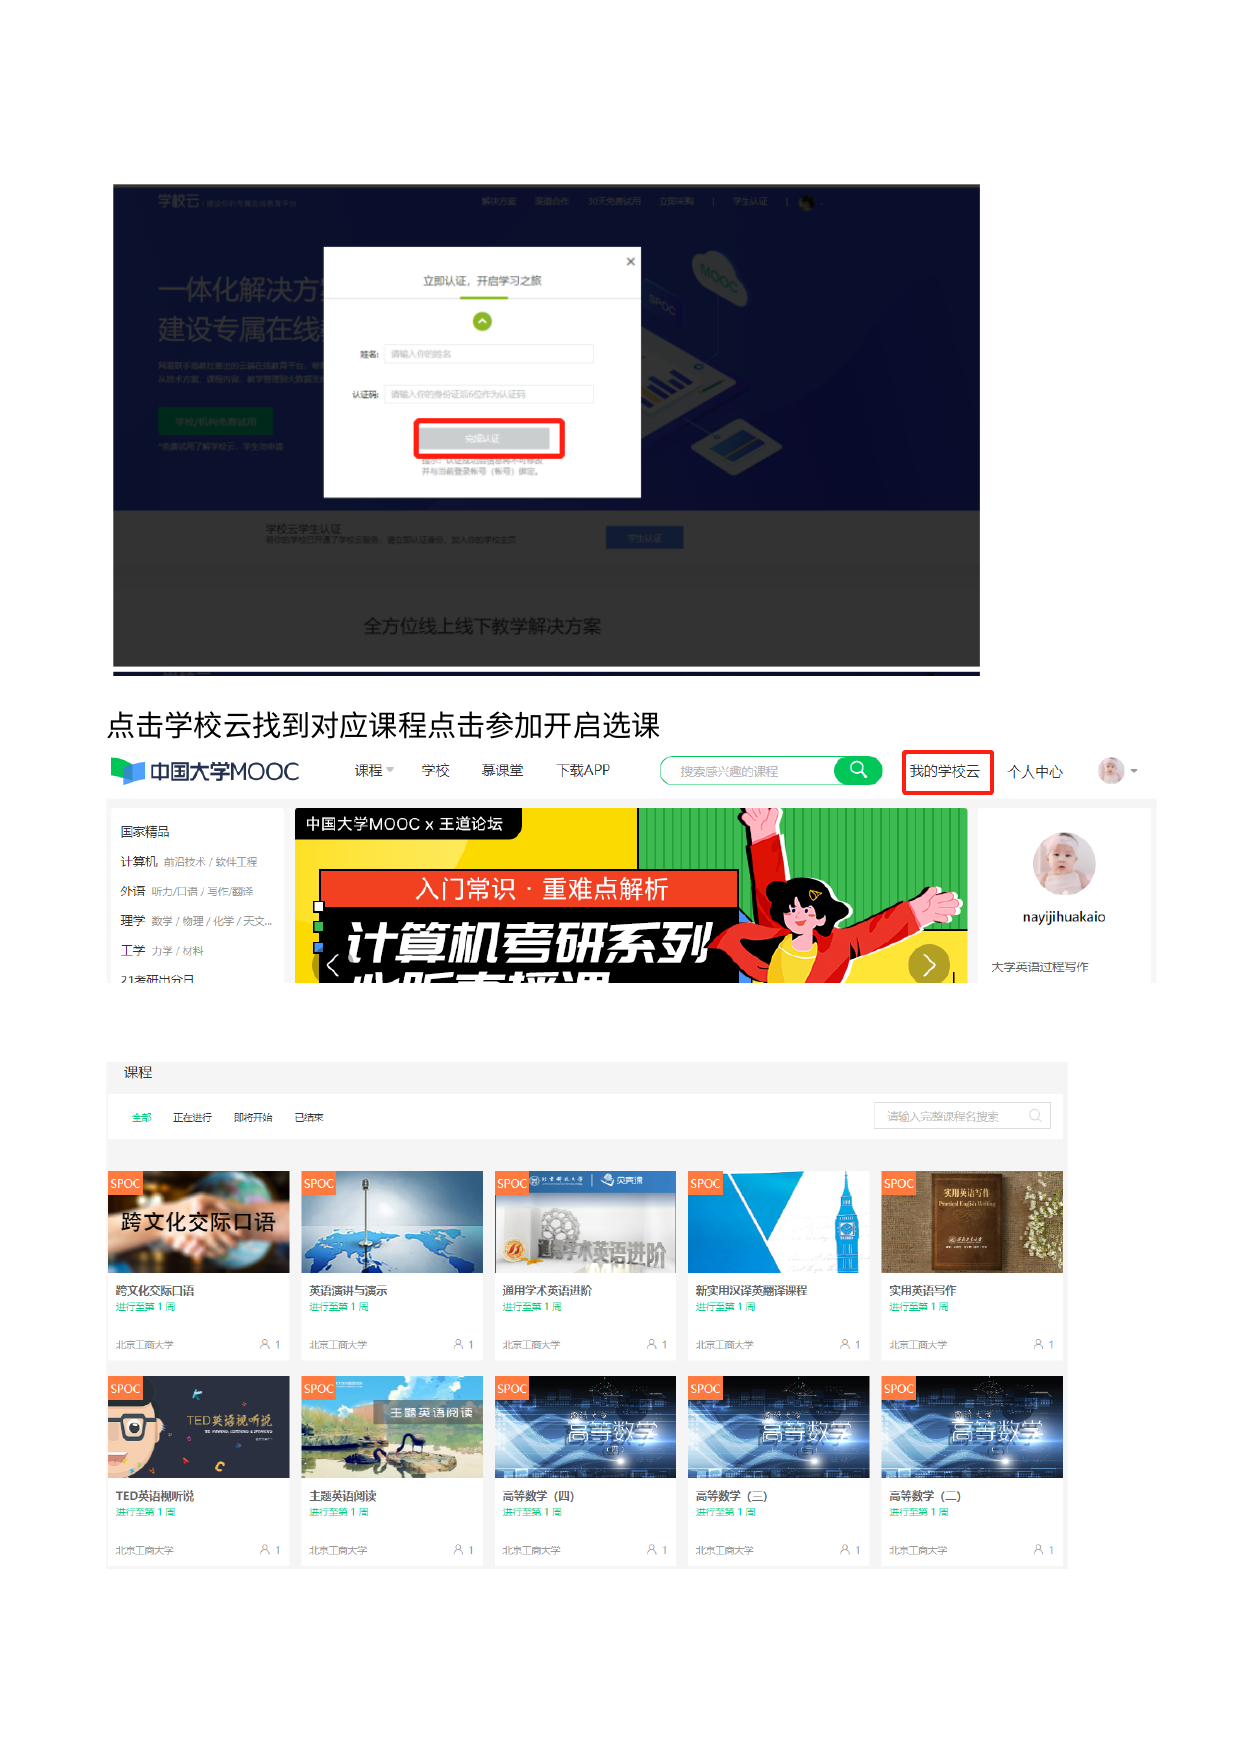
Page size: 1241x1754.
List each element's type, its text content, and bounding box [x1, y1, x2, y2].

picture [106, 177, 982, 676]
picture [106, 1062, 1068, 1569]
picture [106, 745, 1157, 983]
text 点击学校云找到对应课程点击参加开启选课 [106, 703, 1157, 745]
